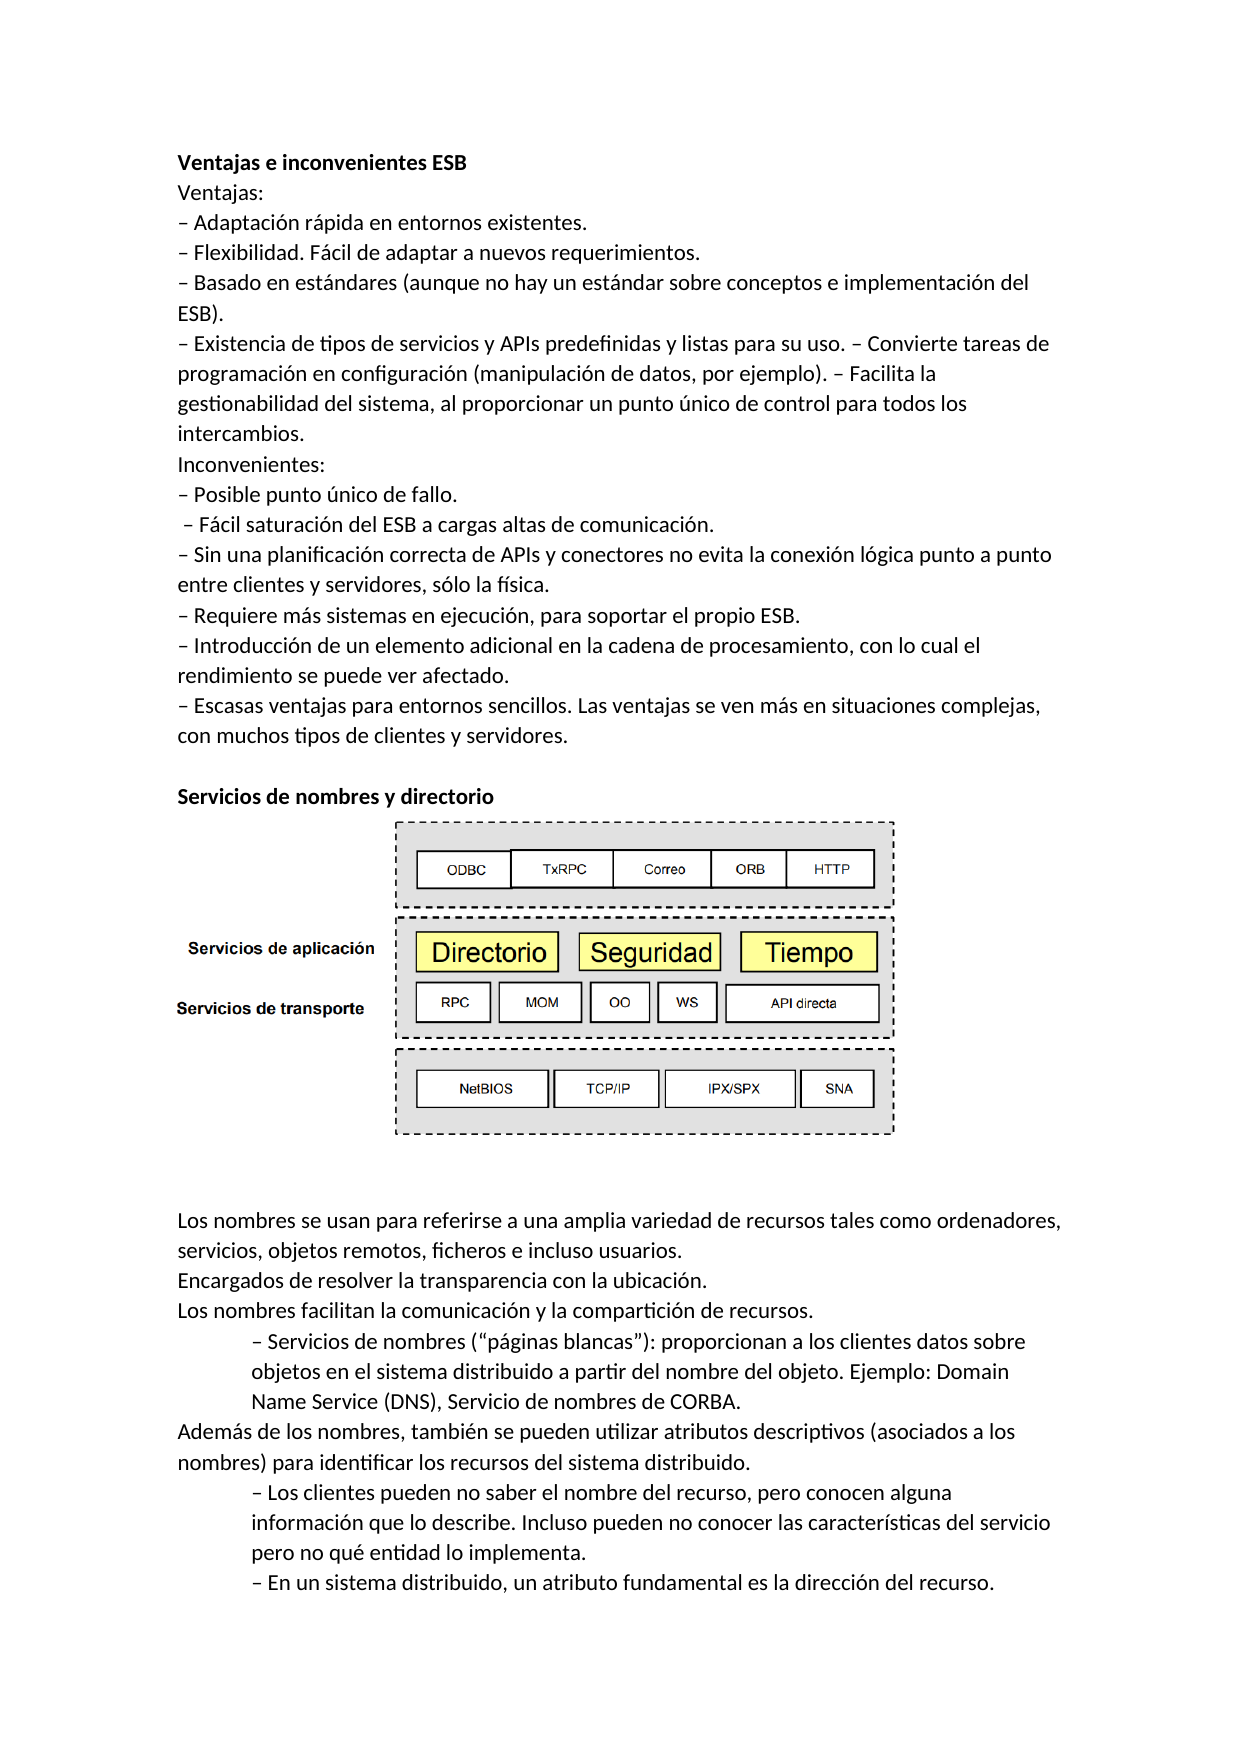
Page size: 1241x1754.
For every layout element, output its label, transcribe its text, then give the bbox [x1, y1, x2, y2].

text Servicios de nombres y directorio [177, 782, 1063, 810]
text Los nombres facilitan la comunicación y la compartición de recursos. [177, 1297, 1063, 1324]
text – Introducción de un elemento adicional en la cadena de procesamiento, con lo cual el rendimiento se puede ver afectado. [177, 631, 1063, 689]
picture [177, 812, 902, 1144]
text Ventajas: [177, 178, 1063, 206]
text Inconvenientes: [177, 450, 1063, 478]
text – Adaptación rápida en entornos existentes. [177, 208, 1063, 236]
text – Requiere más sistemas en ejecución, para soportar el propio ESB. [177, 601, 1063, 629]
text – Escasas ventajas para entornos sencillos. Las ventajas se ven más en situaciones complejas, con muchos tipos de clientes y servidores. [177, 691, 1063, 749]
text – Los clientes pueden no saber el nombre del recurso, pero conocen alguna información que lo describe. Incluso pueden no conocer las características del servicio pero no qué entidad lo implementa. [251, 1478, 1063, 1566]
text Los nombres se usan para referirse a una amplia variedad de recursos tales como ordenadores, servicios, objetos remotos, ficheros e incluso usuarios. [177, 1206, 1063, 1264]
text – Posible punto único de fallo. [177, 480, 1063, 508]
text – Existencia de tipos de servicios y APIs predefinidas y listas para su uso. – Convierte tareas de programación en configuración (manipulación de datos, por ejemplo). – Facilita la gestionabilidad del sistema, al proporcionar un punto único de control para todos los intercambios. [177, 329, 1063, 447]
text – En un sistema distribuido, un atributo fundamental es la dirección del recurso. [177, 1568, 1063, 1596]
text – Fácil saturación del ESB a cargas altas de comunicación. [177, 510, 1063, 538]
text Además de los nombres, también se pueden utilizar atributos descriptivos (asociados a los nombres) para identificar los recursos del sistema distribuido. [177, 1417, 1063, 1476]
text Encargados de resolver la transparencia con la ubicación. [177, 1266, 1063, 1294]
text – Flexibilidad. Fácil de adaptar a nuevos requerimientos. [177, 238, 1063, 266]
text Ventajas e inconvenientes ESB [177, 148, 1063, 176]
text – Basado en estándares (aunque no hay un estándar sobre conceptos e implementación del ESB). [177, 268, 1063, 327]
text – Sin una planificación correcta de APIs y conectores no evita la conexión lógica punto a punto entre clientes y servidores, sólo la física. [177, 540, 1063, 598]
text – Servicios de nombres (“páginas blancas”): proporcionan a los clientes datos sobre objetos en el sistema distribuido a partir del nombre del objeto. Ejemplo: Domain Name Service (DNS), Servicio de nombres de CORBA. [251, 1327, 1063, 1415]
